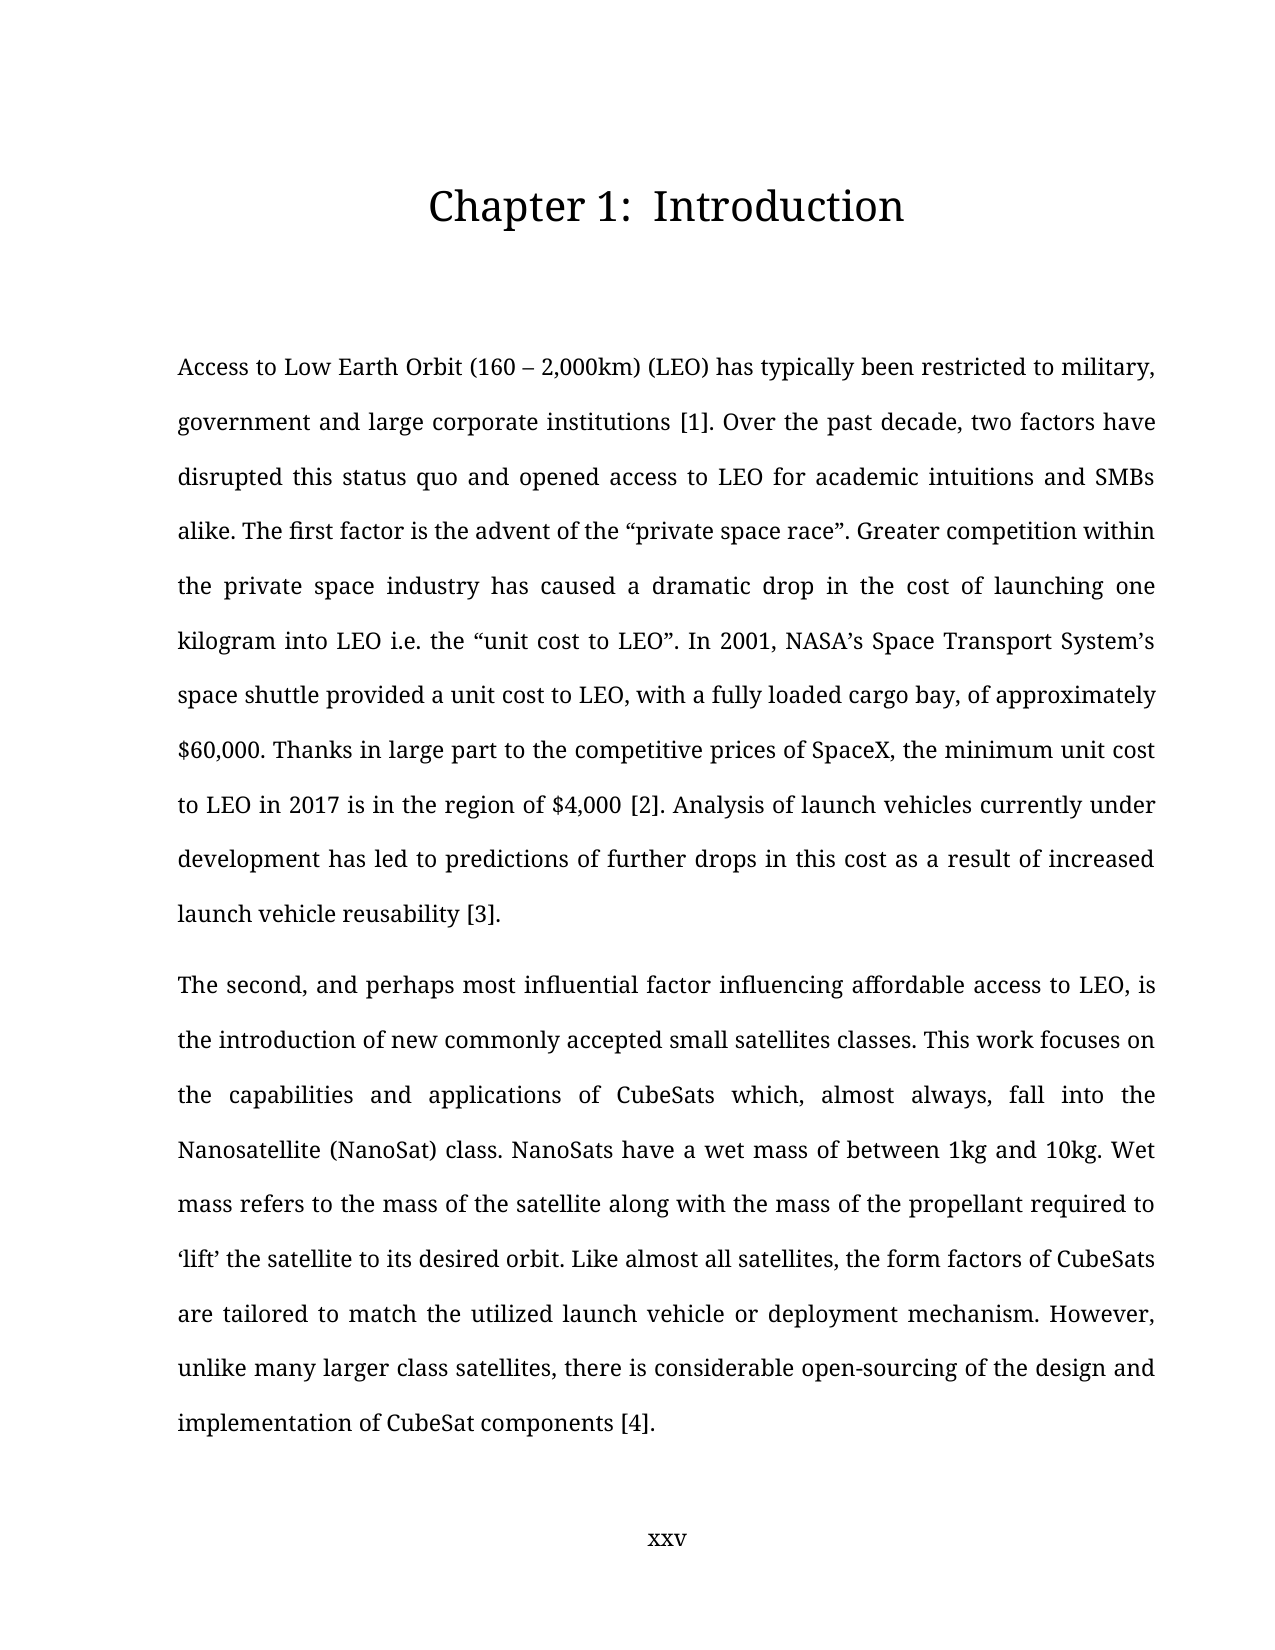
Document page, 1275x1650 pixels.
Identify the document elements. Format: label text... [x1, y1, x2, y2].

text Access to Low Earth Orbit (160 – 2,000km) (LEO) has typically been restricted to military, government and large corporate institutions [1]. Over the past decade, two factors have disrupted this status quo and opened access to LEO for academic intuitions and SMBs alike. The first factor is the advent of the “private space race”. Greater competition within the private space industry has caused a dramatic drop in the cost of launching one kilogram into LEO i.e. the “unit cost to LEO”. In 2001, NASA’s Space Transport System’s space shuttle provided a unit cost to LEO, with a fully loaded cargo bay, of approximately $60,000. Thanks in large part to the competitive prices of SpaceX, the minimum unit cost to LEO in 2017 is in the region of $4,000 [2]. Analysis of launch vehicles currently under development has led to predictions of further drops in this cost as a result of increased launch vehicle reusability [3]. [177, 351, 1157, 929]
subtitle Introduction [177, 177, 1157, 234]
text The second, and perhaps most influential factor influencing affordable access to LEO, is the introduction of new commonly accepted small satellites classes. This work focuses on the capabilities and applications of CubeSats which, almost always, fall into the Nanosatellite (NanoSat) class. NanoSats have a wet mass of between 1kg and 10kg. Wet mass refers to the mass of the satellite along with the mass of the propellant required to ‘lift’ the satellite to its desired orbit. Like almost all satellites, the form factors of CubeSats are tailored to match the utilized launch vehicle or deployment mechanism. However, unlike many larger class satellites, there is considerable open-sourcing of the design and implementation of CubeSat components [4]. [177, 969, 1157, 1438]
